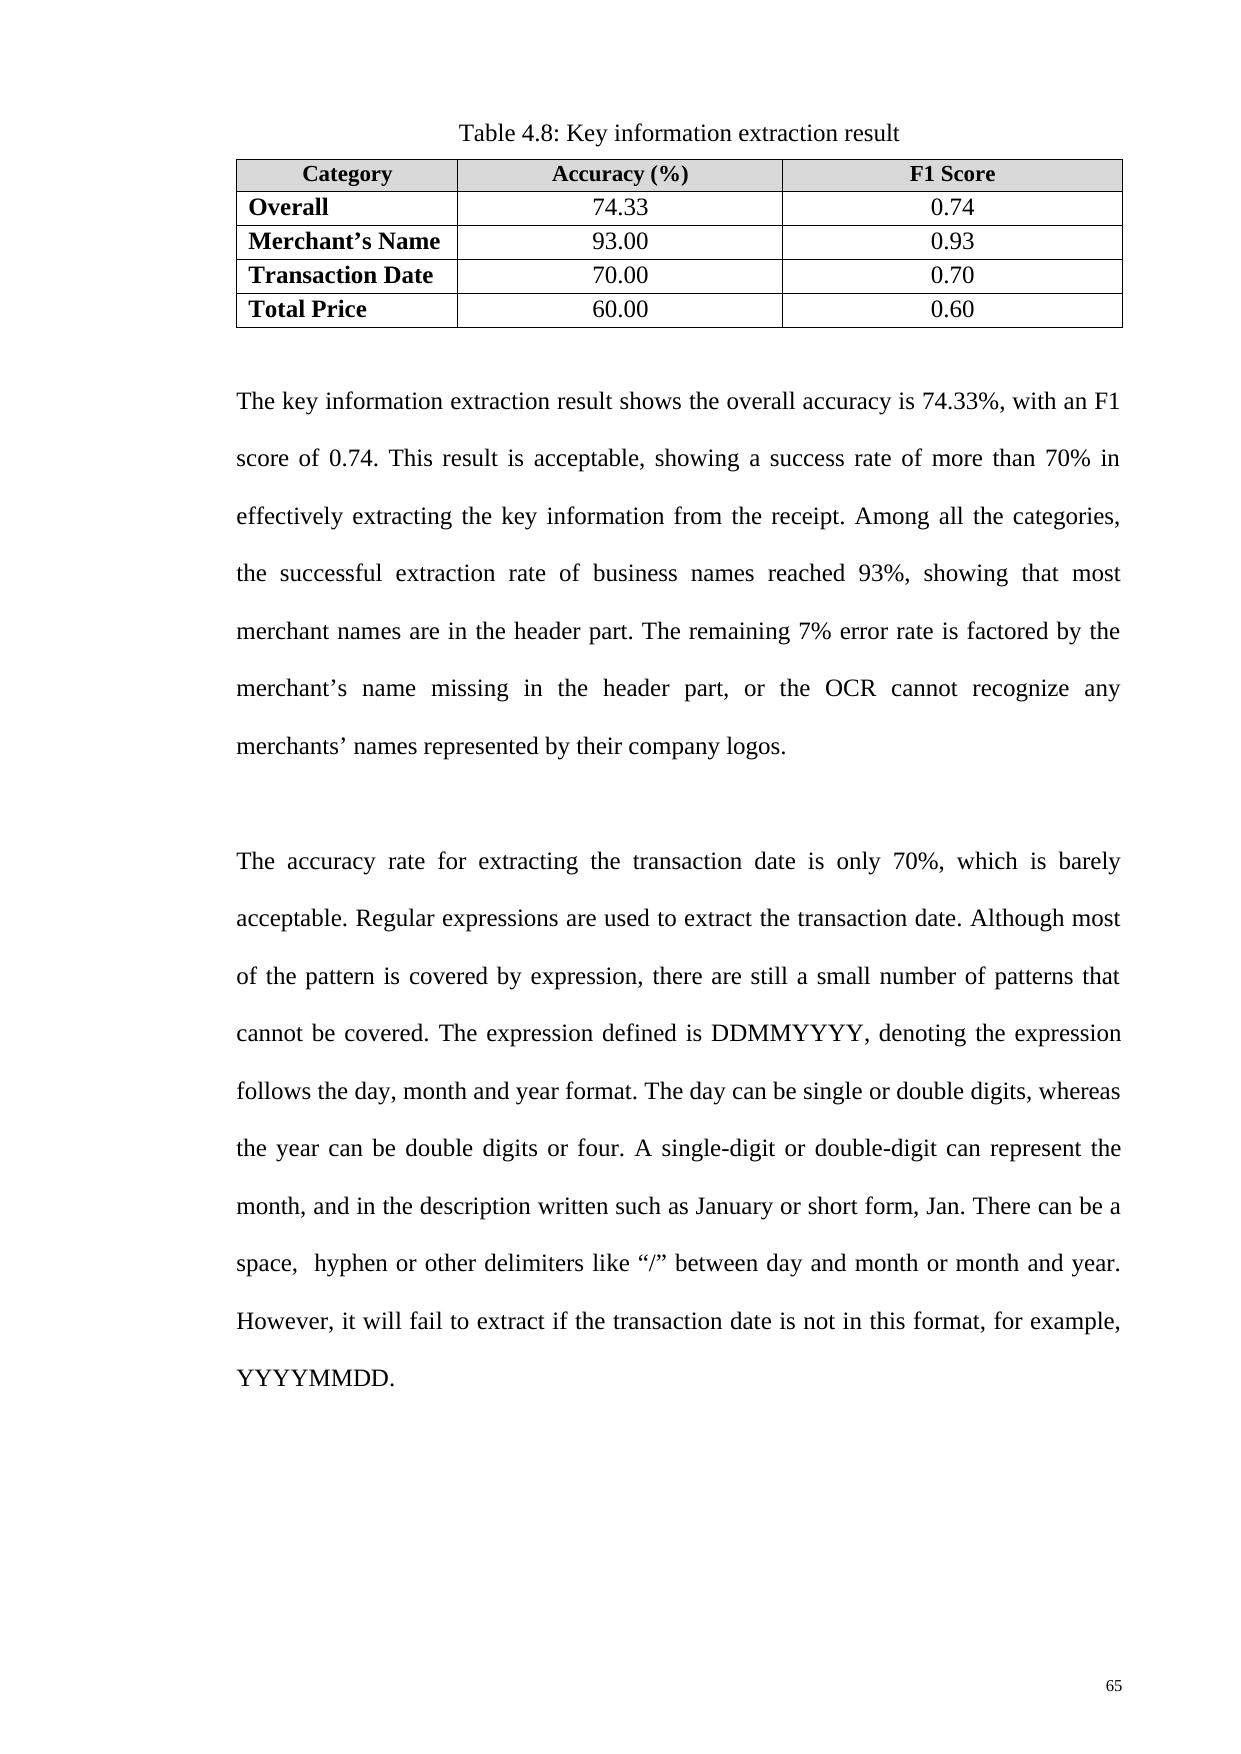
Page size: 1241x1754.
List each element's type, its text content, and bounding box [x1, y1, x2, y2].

table_cell Merchant’s Name [237, 226, 457, 259]
table_header Category [237, 160, 457, 191]
table_header Accuracy (%) [458, 160, 782, 191]
table_cell 70.00 [458, 260, 782, 293]
table_cell Total Price [237, 294, 457, 327]
table_cell 0.74 [783, 192, 1122, 225]
table_cell 0.60 [783, 294, 1122, 327]
table_cell 0.70 [783, 260, 1122, 293]
text The accuracy rate for extracting the transaction date is only 70%, which is barely acceptable. Regular expressions are used to extract the transaction date. Although most of the pattern is covered by expression, there are still a small number of patterns that cannot be covered. The expression defined is DDMMYYYY, denoting the expression follows the day, month and year format. The day can be single or double digits, whereas the year can be double digits or four. A single-digit or double-digit can represent the month, and in the description written such as January or short form, Jan. There can be a space, hyphen or other delimiters like “/” between day and month or month and year. However, it will fail to extract if the transaction date is not in this format, for example, YYYYMMDD. [236, 846, 1122, 1392]
table_cell 0.93 [783, 226, 1122, 259]
table_cell 93.00 [458, 226, 782, 259]
table_cell Transaction Date [237, 260, 457, 293]
table_cell Overall [237, 192, 457, 225]
table_cell 60.00 [458, 294, 782, 327]
text The key information extraction result shows the overall accuracy is 74.33%, with an F1 score of 0.74. This result is acceptable, showing a success rate of more than 70% in effectively extracting the key information from the receipt. Among all the categories, the successful extraction rate of business names reached 93%, showing that most merchant names are in the header part. The remaining 7% error rate is factored by the merchant’s name missing in the header part, or the OCR cannot recognize any merchants’ names represented by their company logos. [236, 386, 1122, 759]
table_header F1 Score [783, 160, 1122, 191]
table_cell 74.33 [458, 192, 782, 225]
